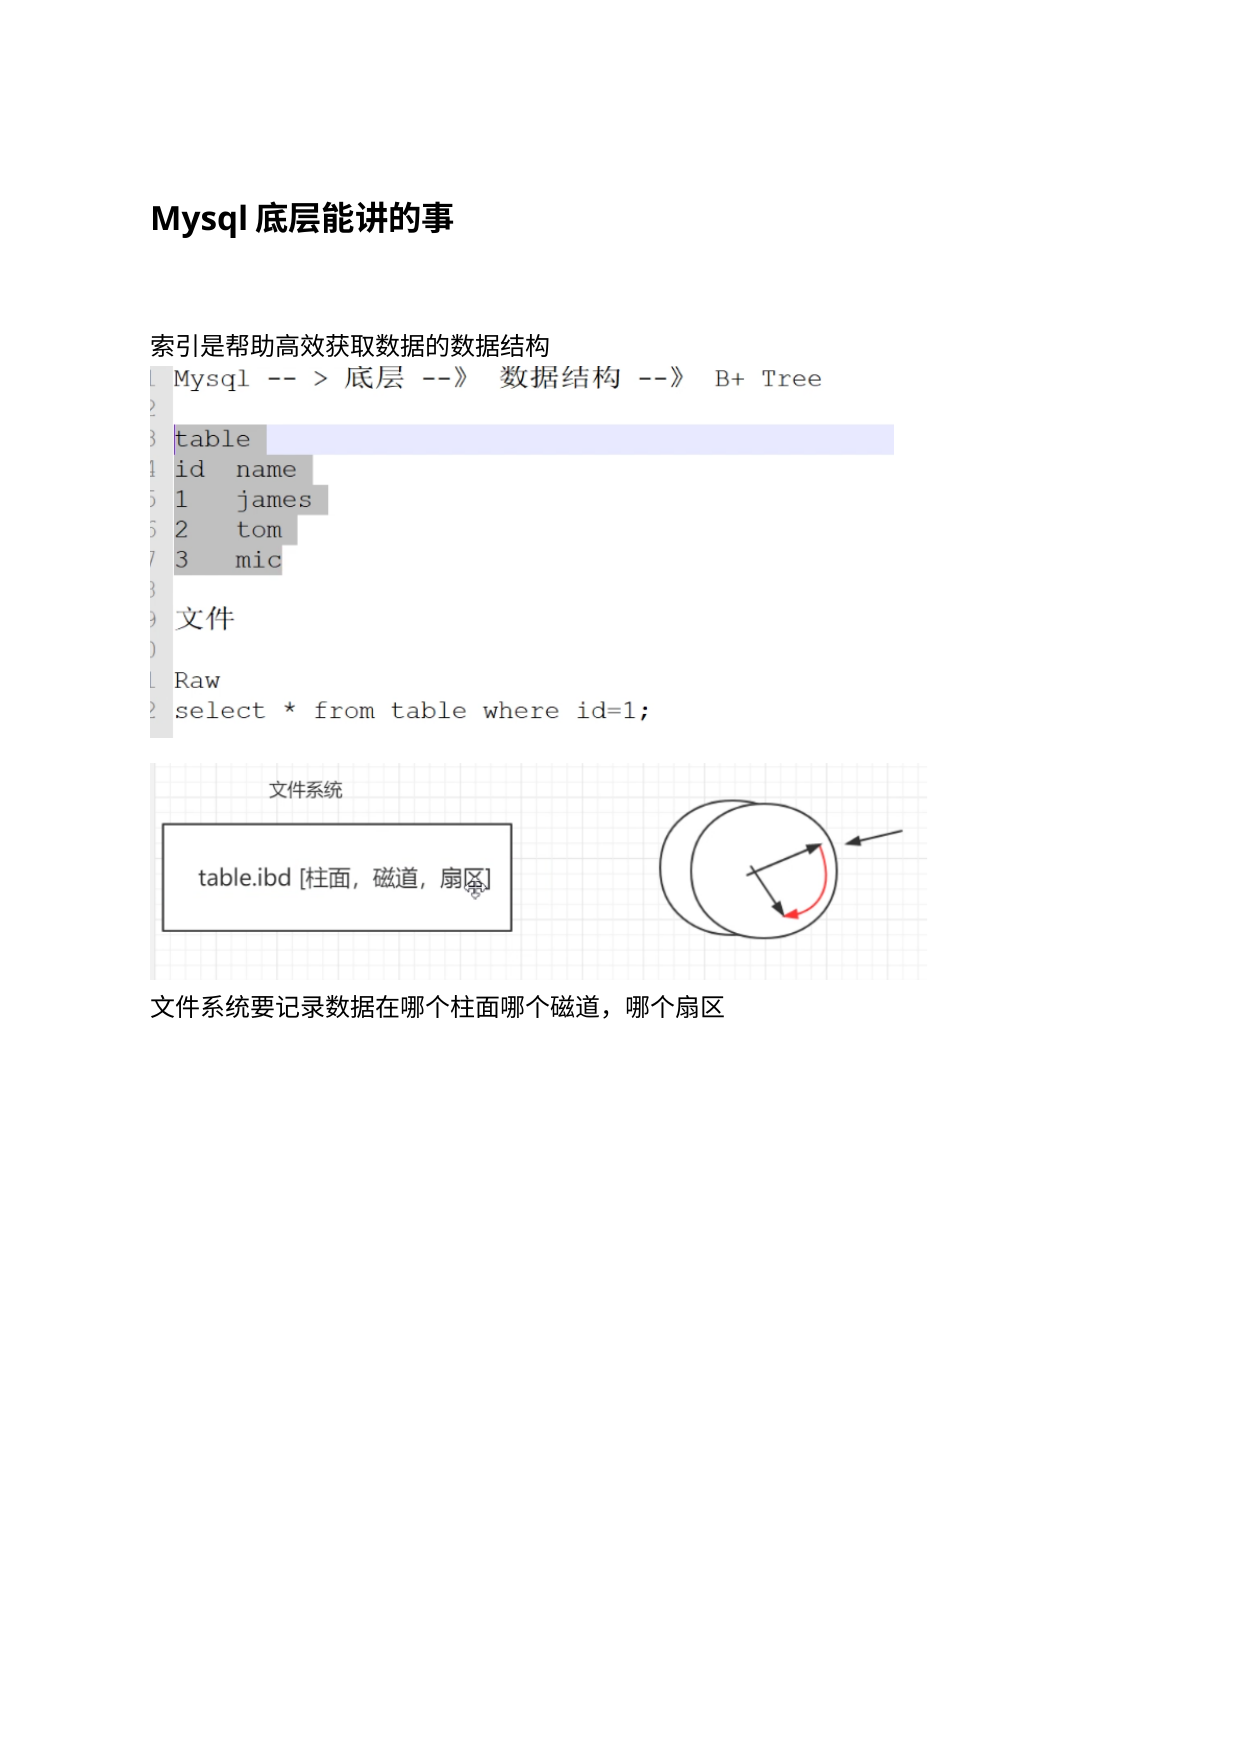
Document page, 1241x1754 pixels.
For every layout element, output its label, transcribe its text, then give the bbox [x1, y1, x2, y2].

picture [150, 366, 894, 738]
picture [150, 763, 928, 980]
text 文件系统要记录数据在哪个柱面哪个磁道，哪个扇区 [150, 983, 1090, 1027]
subtitle Mysql底层能讲的事 [150, 172, 1090, 260]
text 索引是帮助高效获取数据的数据结构 [150, 322, 1090, 367]
